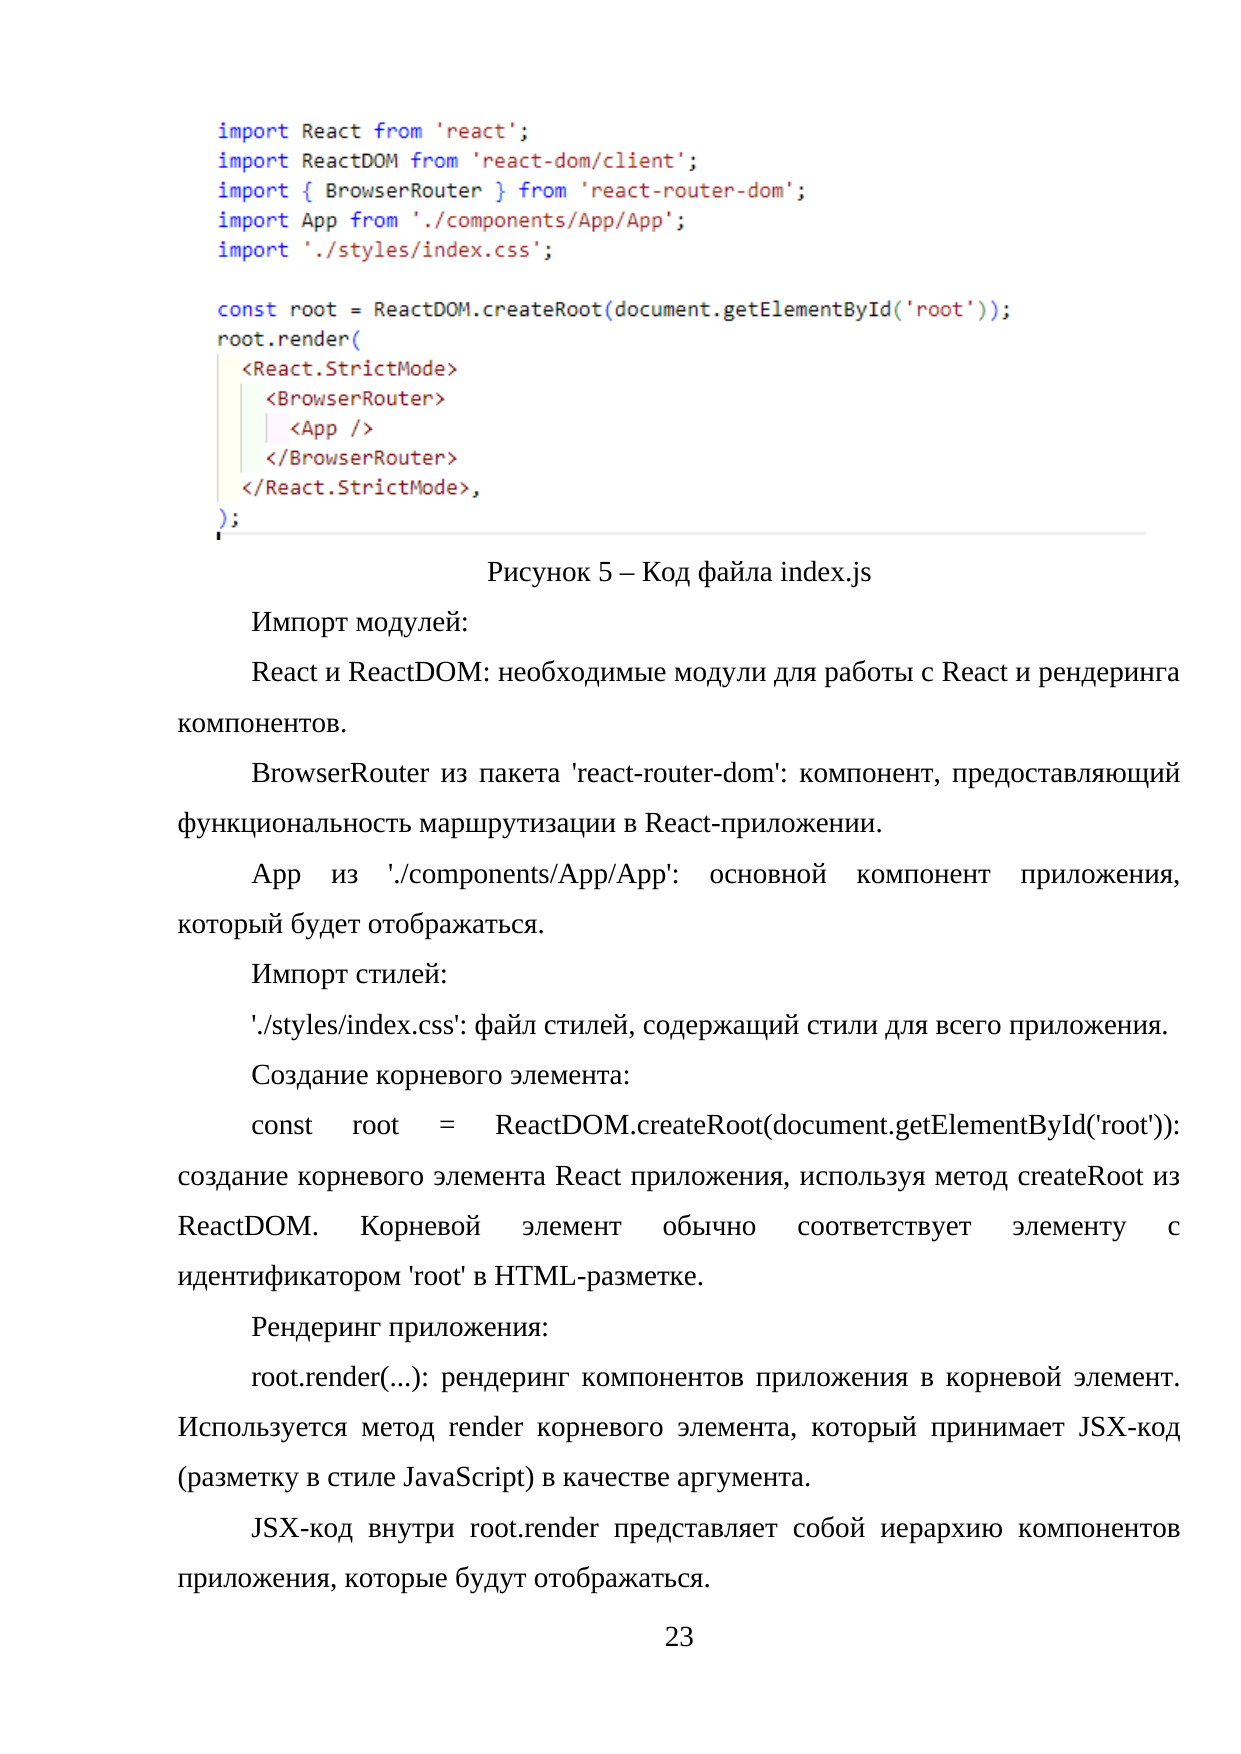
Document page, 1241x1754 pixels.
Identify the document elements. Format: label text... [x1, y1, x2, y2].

text Рендеринг приложения: [177, 1309, 1181, 1342]
text Рисунок 5 – Код файла index.js [177, 554, 1181, 587]
text JSX-код внутри root.render представляет собой иерархию компонентов приложения, которые будут отображаться. [177, 1510, 1181, 1594]
text React и ReactDOM: необходимые модули для работы с React и рендеринга компонентов. [177, 654, 1181, 738]
text Создание корневого элемента: [177, 1057, 1181, 1091]
text BrowserRouter из пакета 'react-router-dom': компонент, предоставляющий функциональность маршрутизации в React-приложении. [177, 755, 1181, 839]
text Импорт модулей: [177, 604, 1181, 638]
text Импорт стилей: [177, 956, 1181, 990]
text './styles/index.css': файл стилей, содержащий стили для всего приложения. [177, 1007, 1181, 1040]
text App из './components/App/App': основной компонент приложения, который будет отображаться. [177, 856, 1181, 940]
text root.render(...): рендеринг компонентов приложения в корневой элемент. Используется метод render корневого элемента, который принимает JSX-код (разметку в стиле JavaScript) в качестве аргумента. [177, 1359, 1181, 1493]
text const root = ReactDOM.createRoot(document.getElementById('root')): создание корневого элемента React приложения, используя метод createRoot из ReactDOM. Корневой элемент обычно соответствует элементу с идентификатором 'root' в HTML-разметке. [177, 1107, 1181, 1292]
picture [212, 118, 1147, 540]
